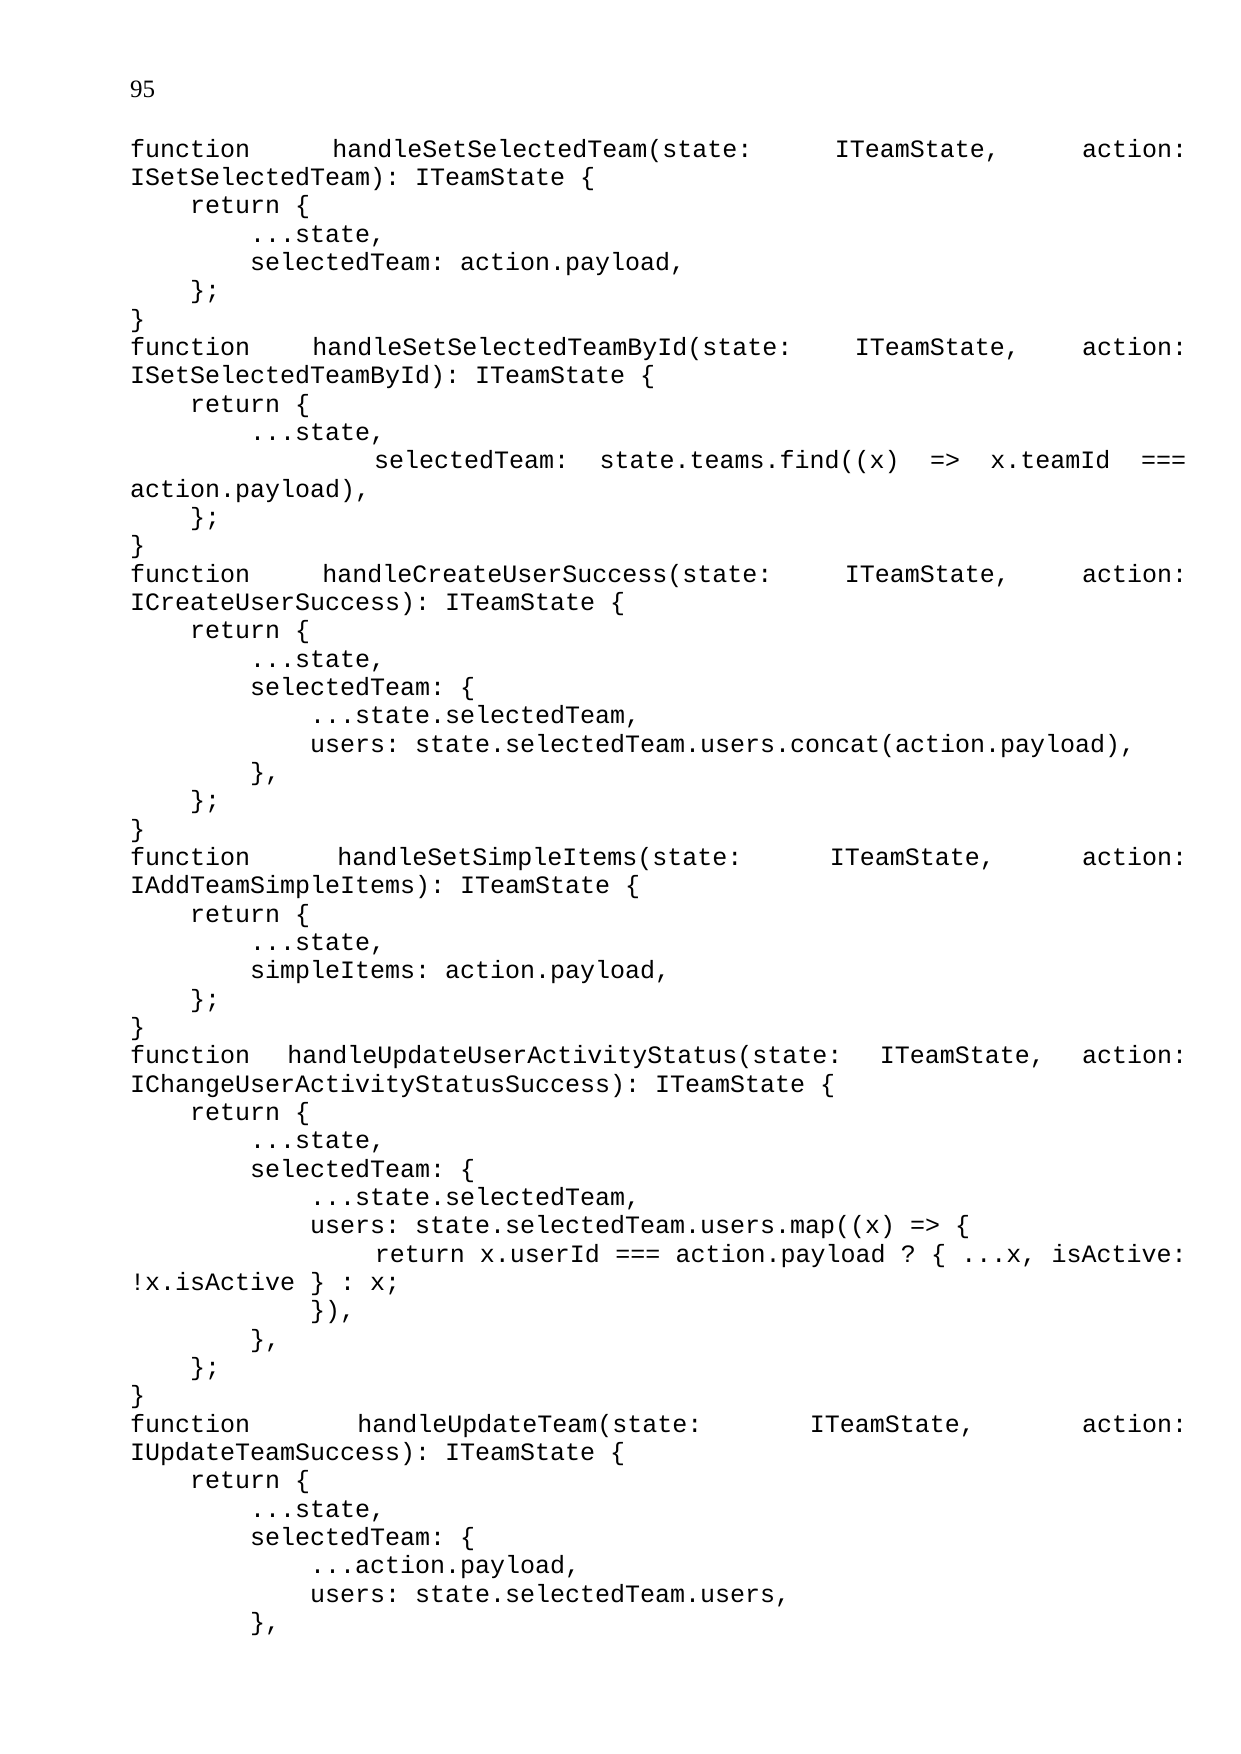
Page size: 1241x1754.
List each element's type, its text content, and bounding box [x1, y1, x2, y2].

text ...state, [130, 221, 1187, 249]
text } [130, 1014, 1187, 1043]
text } [130, 533, 1187, 561]
text }, [130, 1326, 1187, 1354]
text ...state, [130, 646, 1187, 674]
text }, [130, 1609, 1187, 1638]
text }; [130, 278, 1187, 306]
text selectedTeam: action.payload, [130, 249, 1187, 278]
text return { [130, 193, 1187, 221]
text return { [130, 1468, 1187, 1496]
text ...state.selectedTeam, [130, 703, 1187, 731]
text selectedTeam: { [130, 674, 1187, 703]
text ...state, [130, 929, 1187, 958]
text function handleUpdateTeam(state: ITeamState, action: IUpdateTeamSuccess): ITeamState { [130, 1411, 1187, 1468]
text ...state.selectedTeam, [130, 1184, 1187, 1213]
text ...action.payload, [130, 1553, 1187, 1581]
text selectedTeam: state.teams.find((x) => x.teamId === action.payload), [130, 448, 1187, 504]
text return { [130, 901, 1187, 929]
text selectedTeam: { [130, 1524, 1187, 1553]
text function handleSetSelectedTeamById(state: ITeamState, action: ISetSelectedTeamById): ITeamState { [130, 334, 1187, 391]
text return x.userId === action.payload ? { ...x, isActive: !x.isActive } : x; [130, 1241, 1187, 1298]
text function handleUpdateUserActivityStatus(state: ITeamState, action: IChangeUserActivityStatusSuccess): ITeamState { [130, 1043, 1187, 1099]
text ...state, [130, 419, 1187, 448]
text users: state.selectedTeam.users.map((x) => { [130, 1213, 1187, 1241]
text function handleSetSimpleItems(state: ITeamState, action: IAddTeamSimpleItems): ITeamState { [130, 844, 1187, 901]
text ...state, [130, 1128, 1187, 1156]
text simpleItems: action.payload, [130, 958, 1187, 986]
text ...state, [130, 1496, 1187, 1524]
text return { [130, 618, 1187, 646]
text return { [130, 1099, 1187, 1128]
text }), [130, 1298, 1187, 1326]
text return { [130, 391, 1187, 419]
text function handleSetSelectedTeam(state: ITeamState, action: ISetSelectedTeam): ITeamState { [130, 136, 1187, 193]
text }; [130, 788, 1187, 816]
text } [130, 816, 1187, 844]
text function handleCreateUserSuccess(state: ITeamState, action: ICreateUserSuccess): ITeamState { [130, 561, 1187, 618]
text users: state.selectedTeam.users.concat(action.payload), [130, 731, 1187, 759]
text }; [130, 1354, 1187, 1383]
text } [130, 1383, 1187, 1411]
text } [130, 306, 1187, 334]
text }; [130, 504, 1187, 533]
text users: state.selectedTeam.users, [130, 1581, 1187, 1609]
text }; [130, 986, 1187, 1014]
text selectedTeam: { [130, 1156, 1187, 1184]
text }, [130, 759, 1187, 788]
